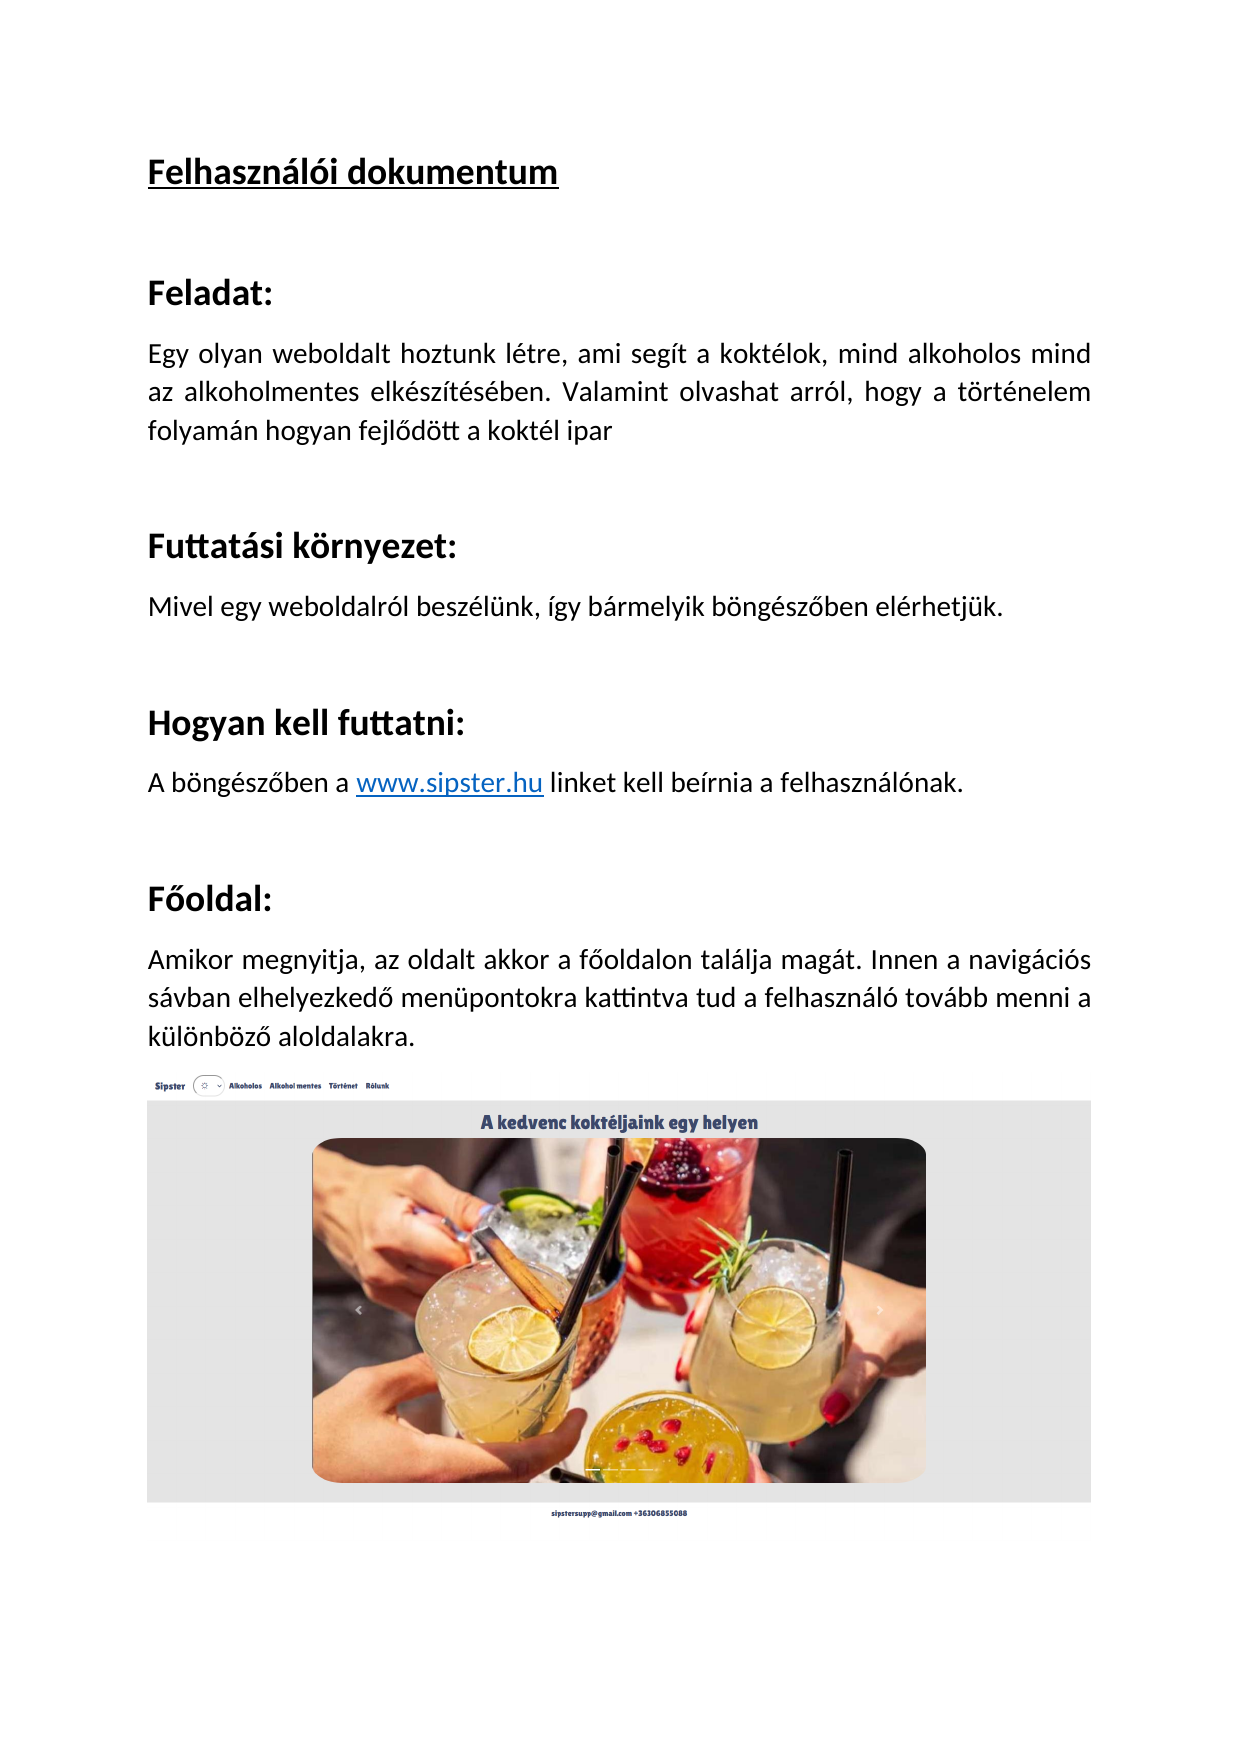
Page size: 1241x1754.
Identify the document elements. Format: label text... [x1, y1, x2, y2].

picture [147, 1072, 1091, 1541]
text Feladat: [148, 269, 1093, 315]
text Amikor megnyitja, az oldalt akkor a főoldalon találja magát. Innen a navigációs sávban elhelyezkedő menüpontokra kattintva tud a felhasználó tovább menni a különböző aloldalakra. [148, 941, 1093, 1053]
text Felhasználói dokumentum [148, 148, 1093, 193]
text Egy olyan weboldalt hoztunk létre, ami segít a koktélok, mind alkoholos mind az alkoholmentes elkészítésében. Valamint olvashat arról, hogy a történelem folyamán hogyan fejlődött a koktél ipar [148, 335, 1093, 447]
text Hogyan kell futtatni: [148, 698, 1093, 744]
text A böngészőben a www.sipster.hu linket kell beírnia a felhasználónak. [148, 764, 1093, 800]
text Futtatási környezet: [148, 522, 1093, 568]
text Mivel egy weboldalról beszélünk, így bármelyik böngészőben elérhetjük. [148, 588, 1093, 624]
text Főoldal: [148, 875, 1093, 921]
